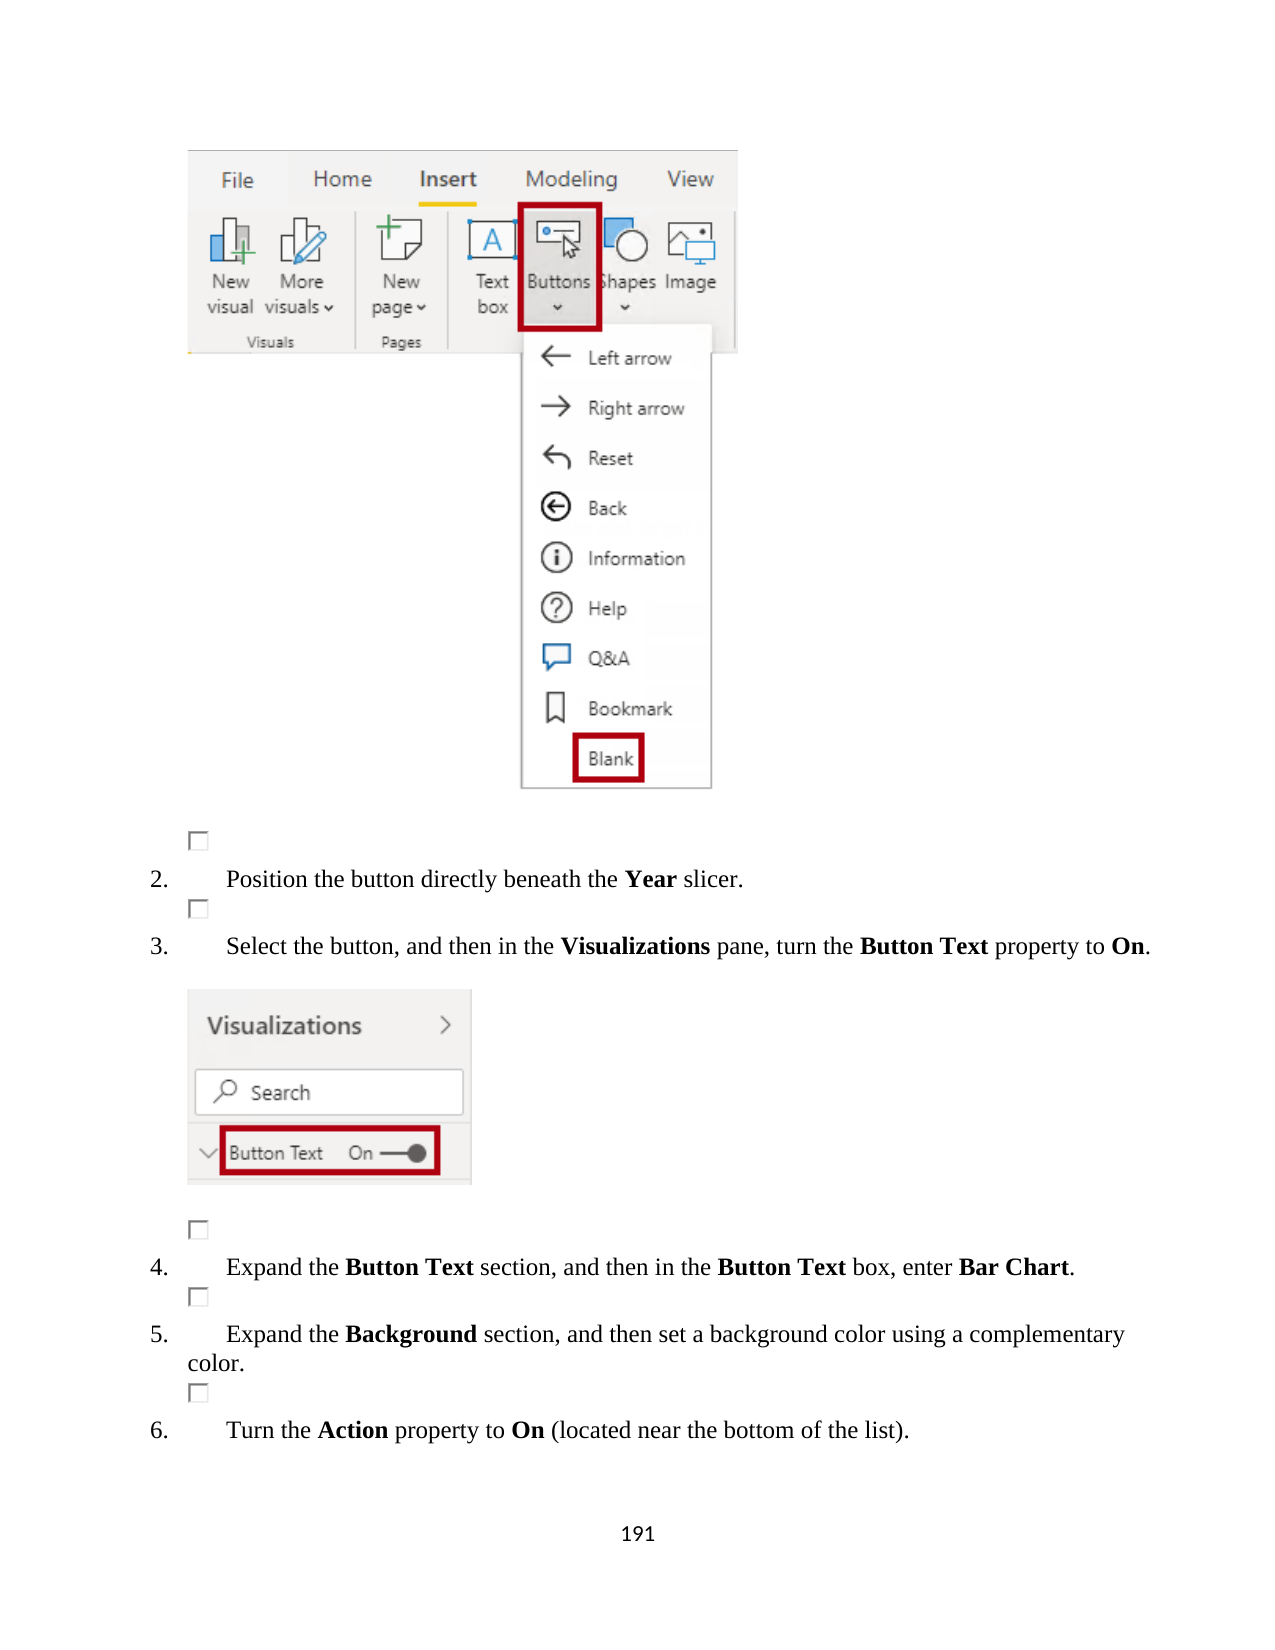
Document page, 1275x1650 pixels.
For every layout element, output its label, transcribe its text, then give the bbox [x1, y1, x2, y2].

list Expand the Background section, and then set a background color using a complementary color. [150, 1281, 1162, 1377]
list Expand the Button Text section, and then in the Button Text box, enter Bar Chart. [150, 1214, 1162, 1281]
picture [187, 150, 738, 797]
list Turn the Action property to On (located near the bottom of the list). [150, 1377, 1162, 1444]
picture [187, 989, 472, 1185]
list Select the button, and then in the Visualizations pane, turn the Button Text property to On. [150, 893, 1162, 960]
list Position the button directly beneath the Year slicer. [150, 826, 1162, 893]
